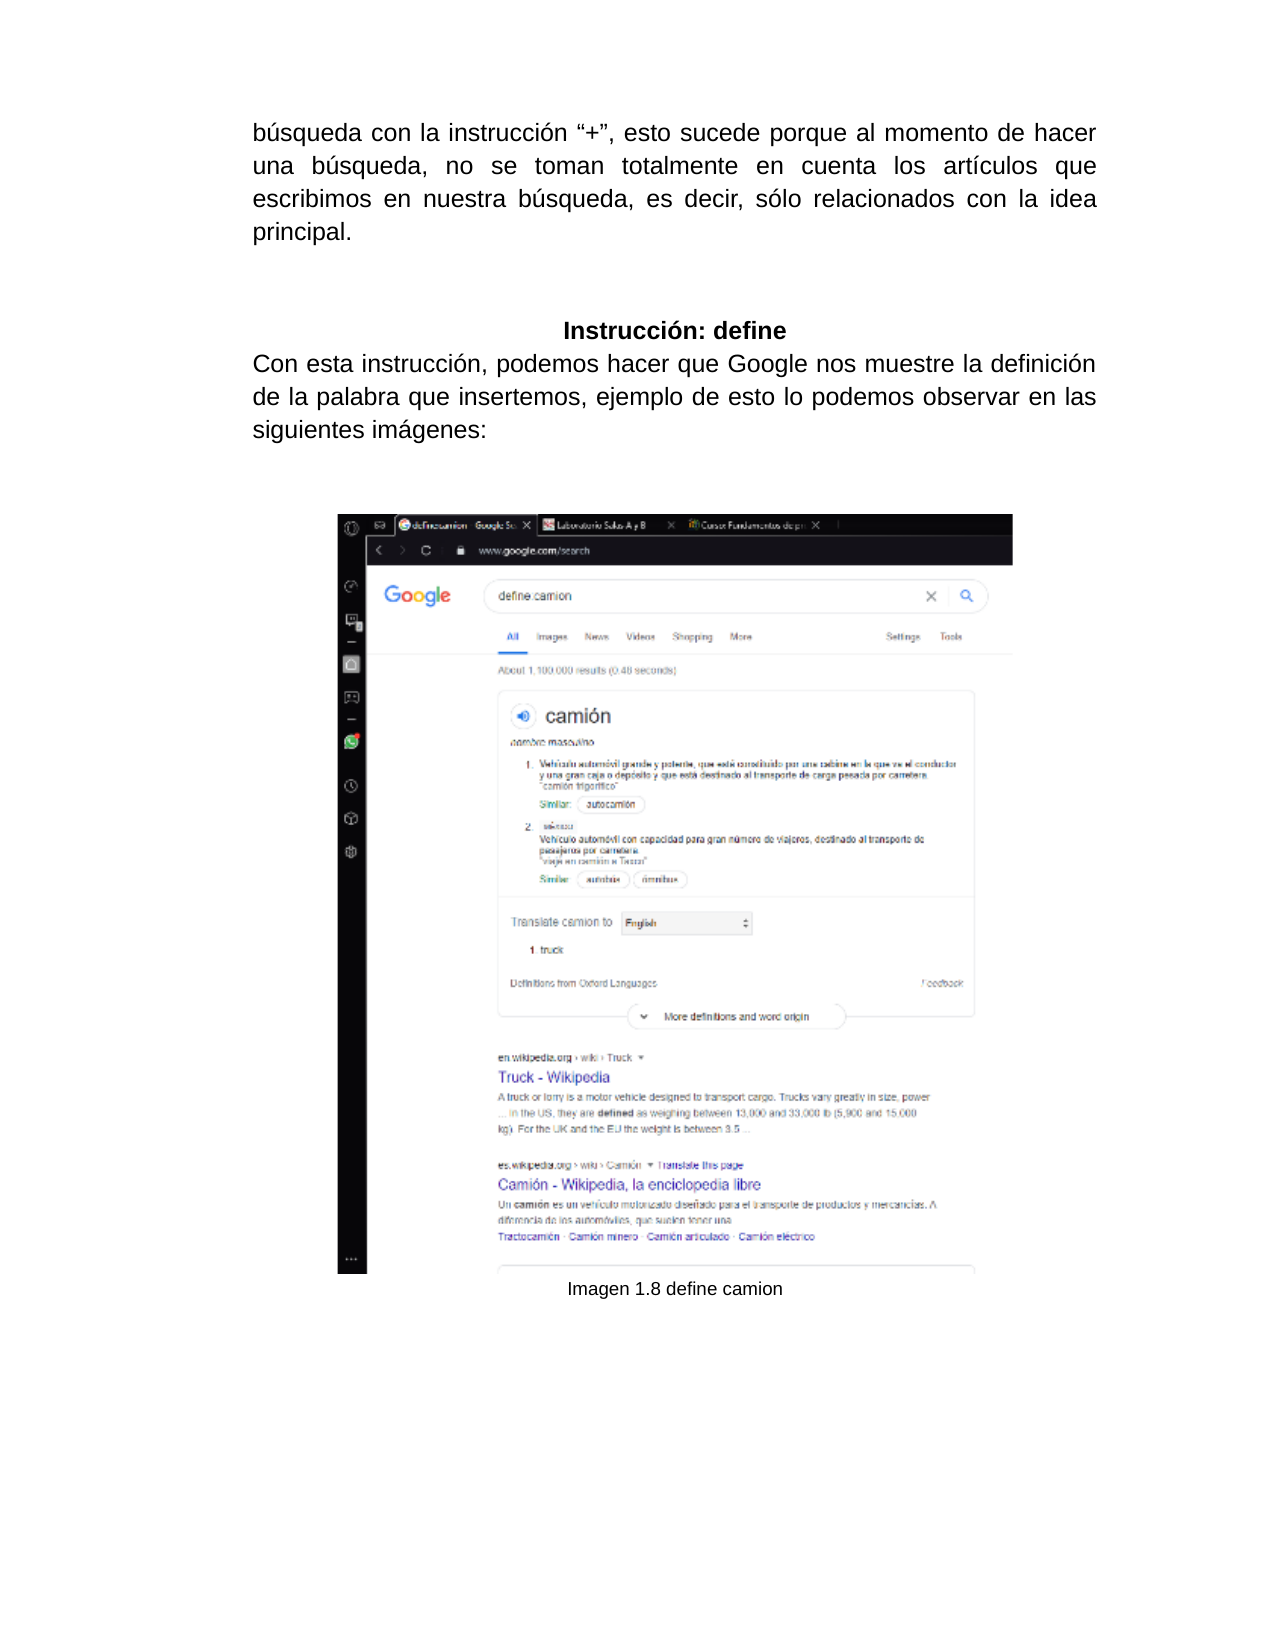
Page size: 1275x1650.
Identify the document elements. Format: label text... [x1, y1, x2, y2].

text Imagen 1.8 define camion [252, 1278, 1098, 1299]
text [252, 118, 1098, 246]
text Con esta instrucción, podemos hacer que Google nos muestre la definición de la palabra que insertemos, ejemplo de esto lo podemos observar en las siguientes imágenes: [252, 349, 1098, 444]
text Instrucción: define [252, 316, 1098, 345]
picture [337, 514, 1013, 1274]
